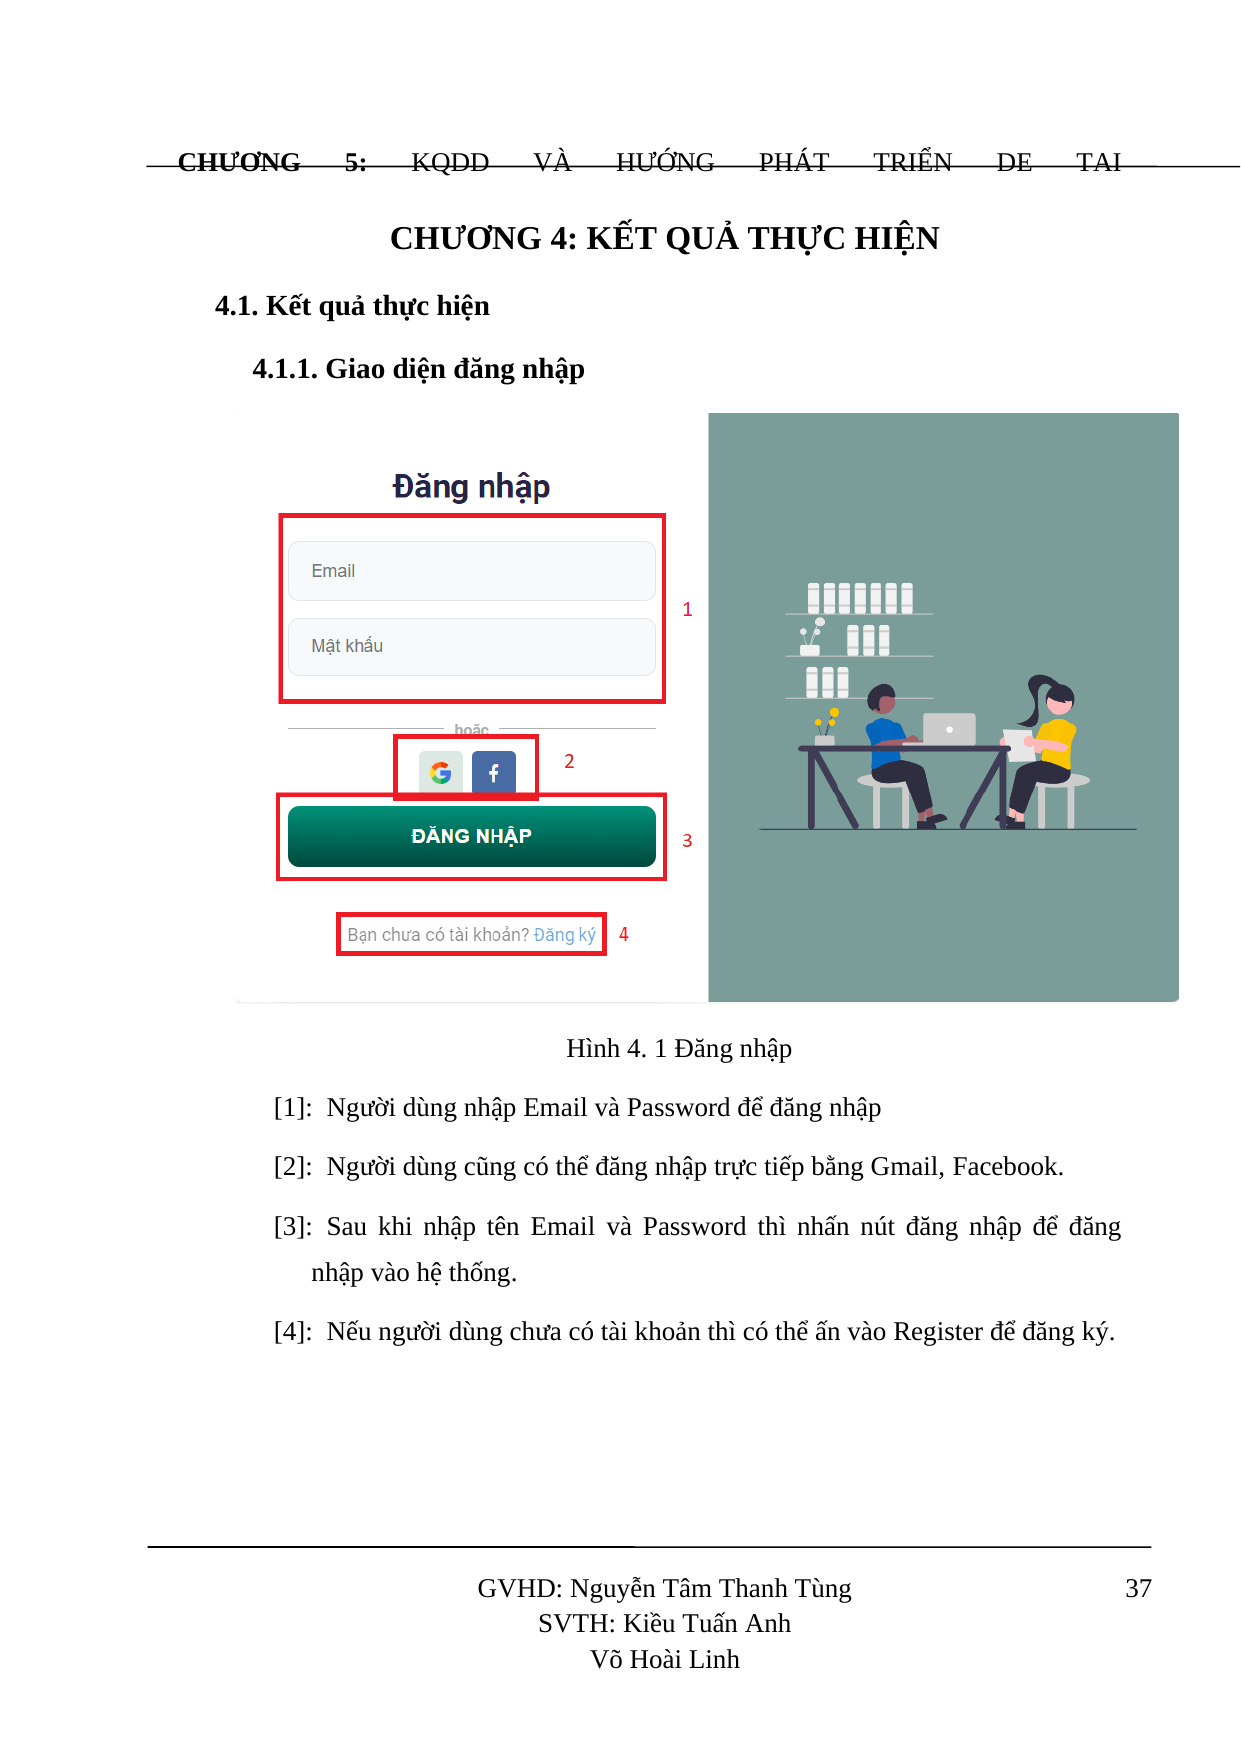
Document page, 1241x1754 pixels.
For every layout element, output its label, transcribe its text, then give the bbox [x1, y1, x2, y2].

text Hình 4. 1 Đăng nhập [177, 1032, 1122, 1063]
subtitle Kết quả thực hiện [215, 288, 1122, 321]
list Người dùng nhập Email và Password để đăng nhập [274, 1091, 1122, 1122]
picture [236, 413, 1182, 1004]
list Người dùng cũng có thể đăng nhập trực tiếp bằng Gmail, Facebook. [274, 1150, 1122, 1182]
list Nếu người dùng chưa có tài khoản thì có thể ấn vào Register để đăng ký. [274, 1315, 1122, 1347]
list Sau khi nhập tên Email và Password thì nhấn nút đăng nhập để đăng nhập vào hệ thống. [274, 1209, 1122, 1287]
subtitle KẾT QUẢ THỰC HIỆN [207, 218, 1122, 256]
subtitle Giao diện đăng nhập [252, 351, 1122, 384]
